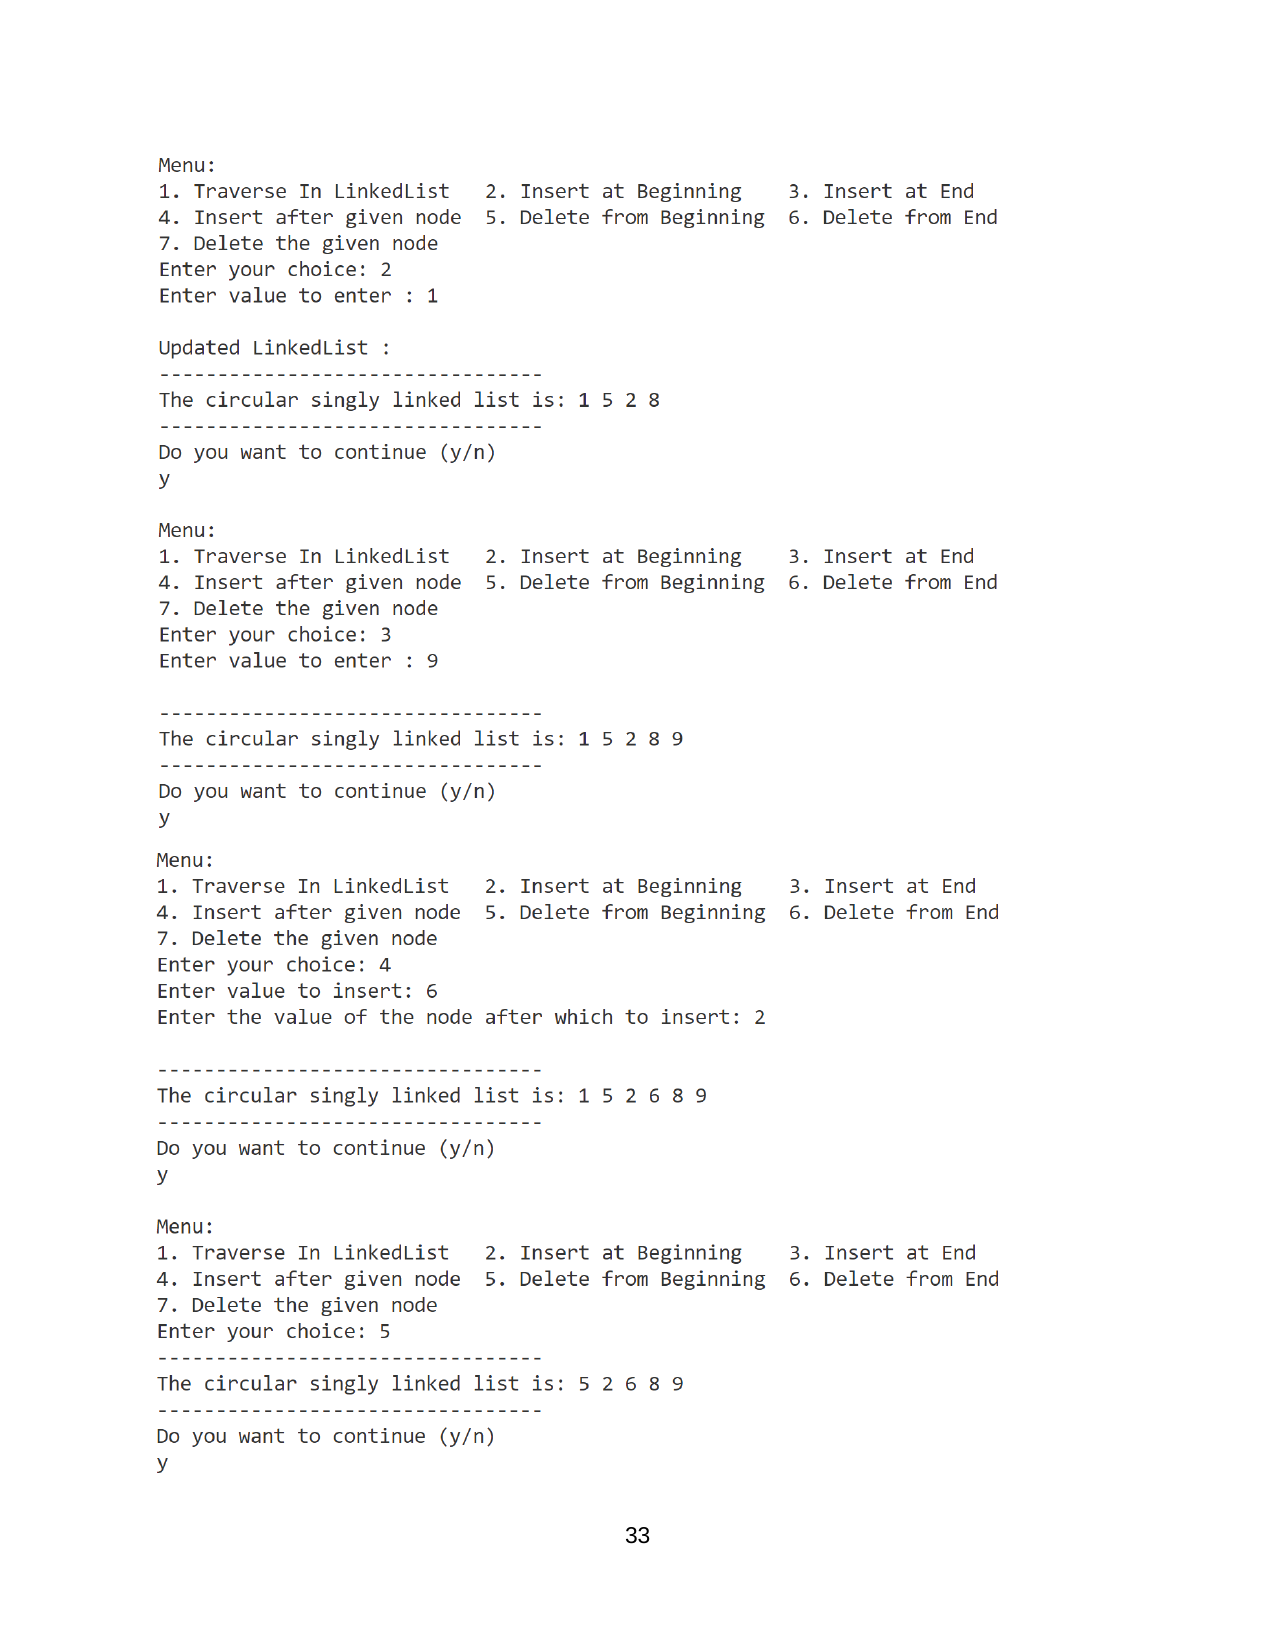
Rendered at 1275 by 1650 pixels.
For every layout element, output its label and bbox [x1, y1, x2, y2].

picture [150, 843, 1013, 1479]
picture [150, 150, 1018, 840]
